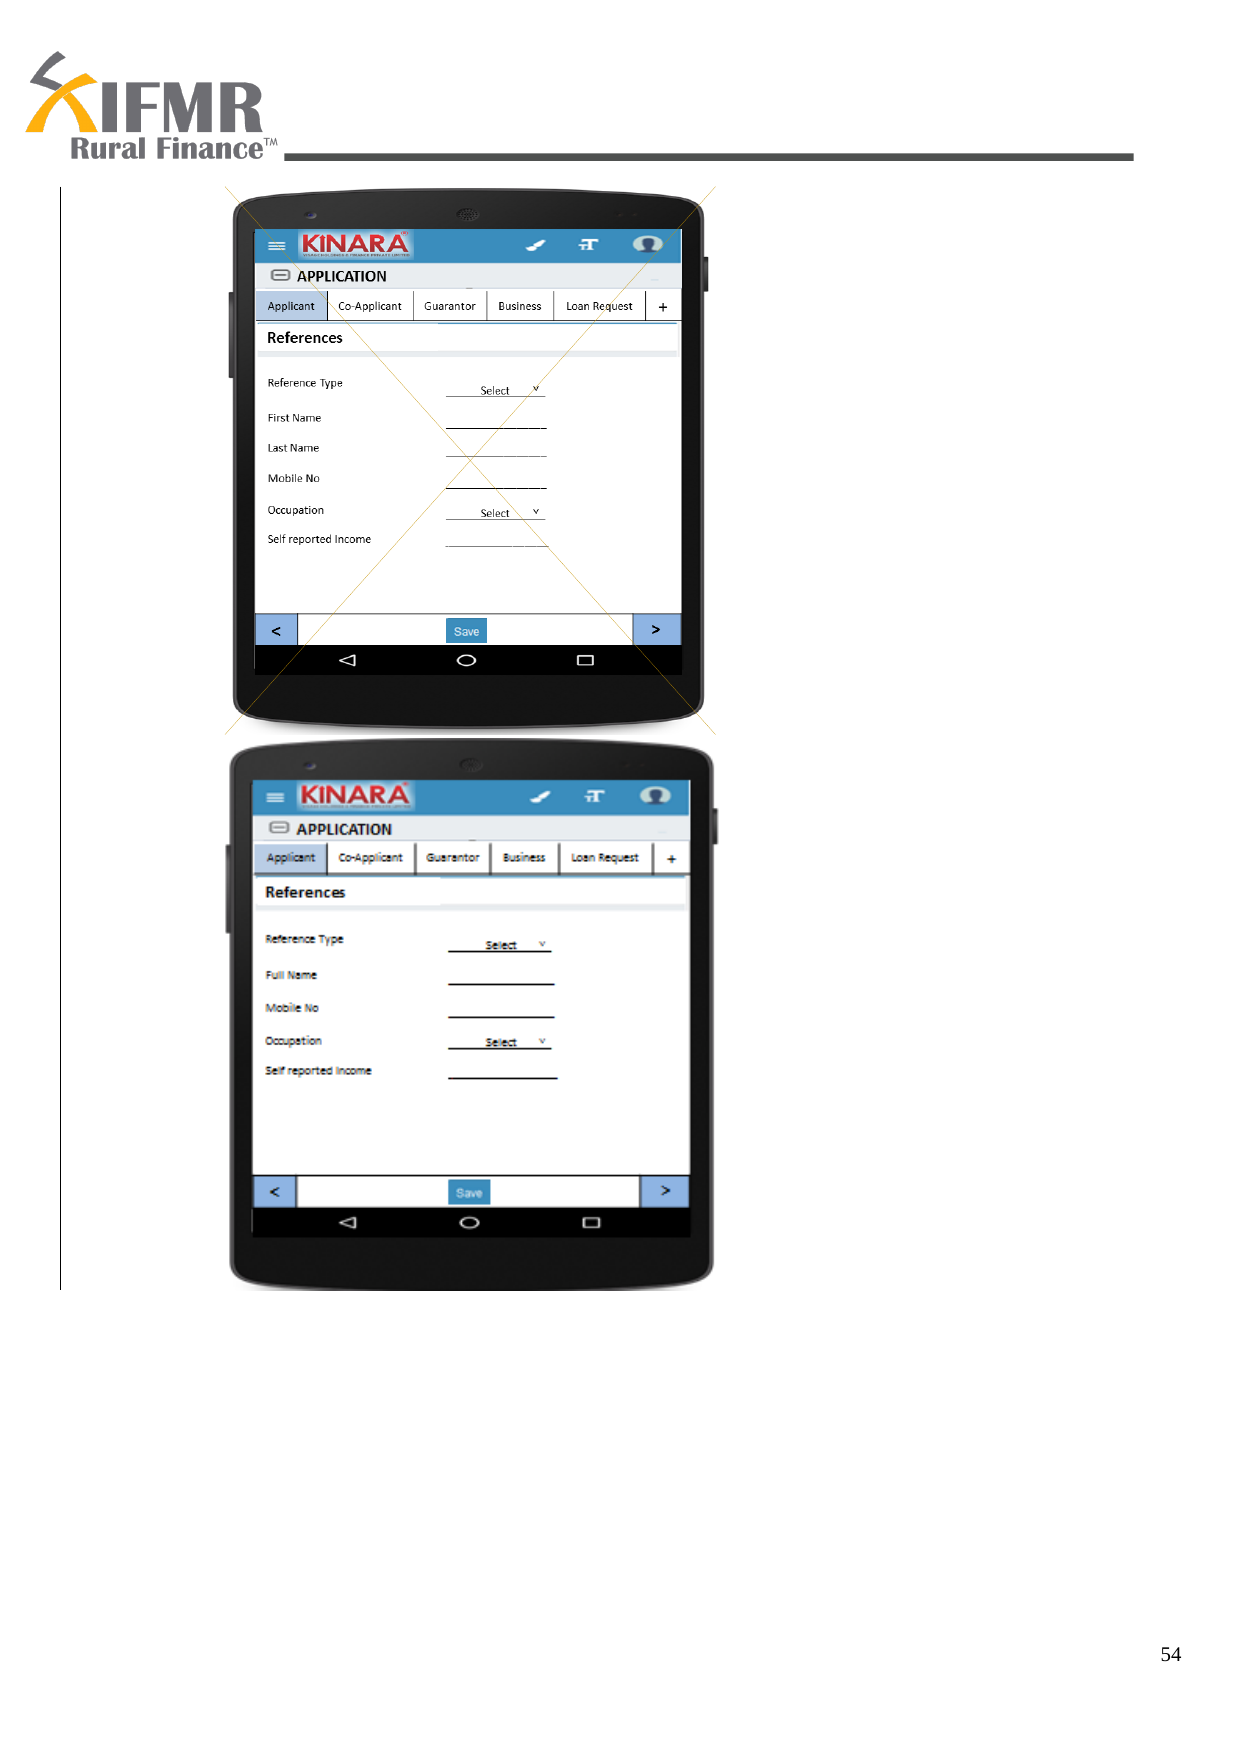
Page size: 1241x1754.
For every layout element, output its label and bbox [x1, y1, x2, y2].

picture [471, 188, 716, 733]
picture [225, 188, 469, 733]
picture [225, 738, 722, 1291]
picture [18, 45, 284, 166]
picture [226, 462, 714, 735]
picture [226, 186, 714, 459]
